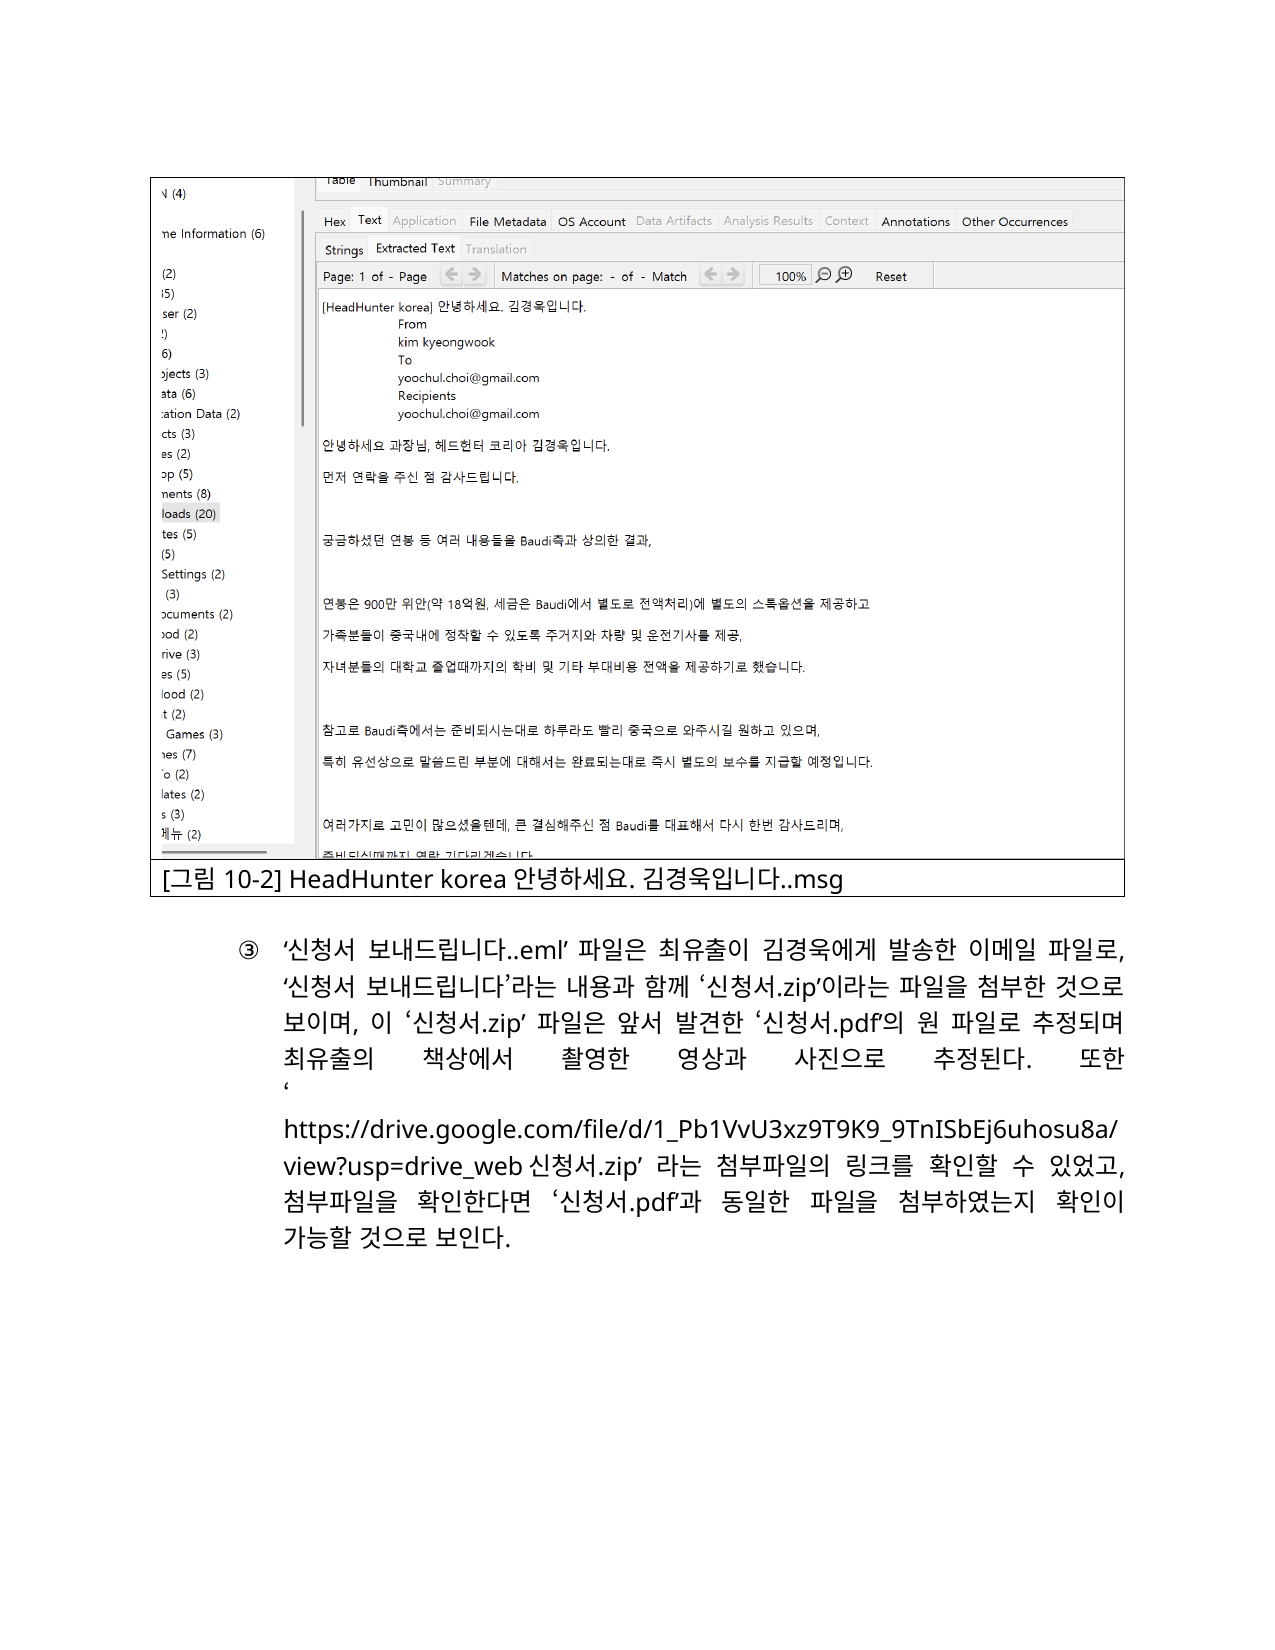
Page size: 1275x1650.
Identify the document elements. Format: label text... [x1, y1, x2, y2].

table_header [151, 178, 161, 858]
table_cell [그림 10-2] HeadHunter korea 안녕하세요. 김경욱입니다..msg [151, 860, 1124, 896]
picture [161, 178, 1125, 859]
list ‘신청서 보내드립니다..eml’ 파일은 최유출이 김경욱에게 발송한 이메일 파일로, ‘신청서 보내드립니다’라는 내용과 함께 ‘신청서.zip’이라는 파일을 첨부한 것으로 보이며, 이 ‘신청서.zip’ 파일은 앞서 발견한 ‘신청서.pdf’의 원 파일로 추정되며 최유출의 책상에서 촬영한 영상과 사진으로 추정된다. 또한 ‘https://drive.google.com/file/d/1_Pb1VvU3xz9T9K9_9TnISbEj6uhosu8a/view?usp=drive_web신청서.zip’ 라는 첨부파일의 링크를 확인할 수 있었고, 첨부파일을 확인한다면 ‘신청서.pdf’과 동일한 파일을 첨부하였는지 확인이 가능할 것으로 보인다. [237, 931, 1125, 1255]
